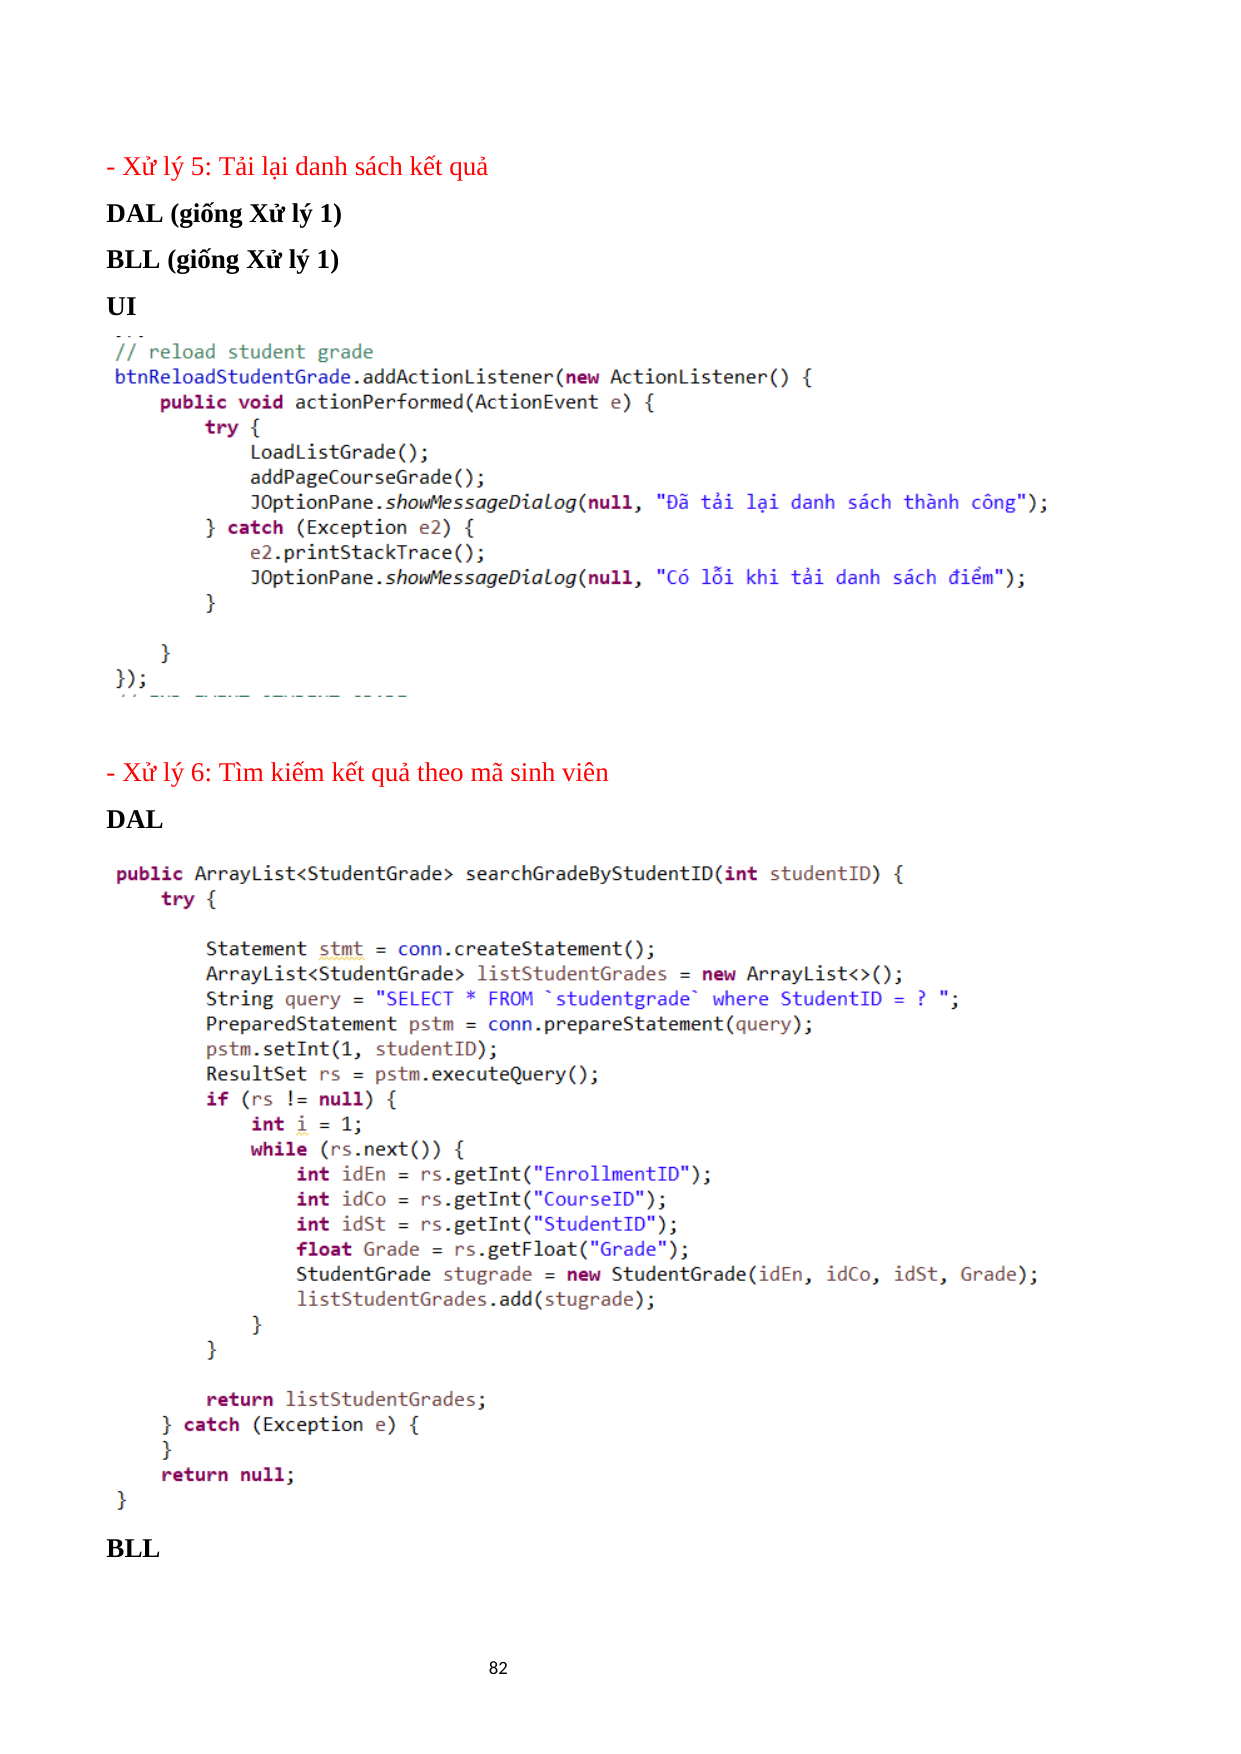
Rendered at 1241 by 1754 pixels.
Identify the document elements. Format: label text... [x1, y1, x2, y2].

picture [106, 849, 1046, 1520]
picture [106, 336, 1055, 697]
text - Xử lý 6: Tìm kiếm kết quả theo mã sinh viên [106, 756, 1203, 787]
text BLL (giống Xử lý 1) [106, 243, 1203, 274]
text UI [106, 290, 1203, 321]
text BLL [106, 1532, 1203, 1563]
text DAL (giống Xử lý 1) [106, 197, 1203, 228]
text DAL [106, 803, 1203, 834]
text - Xử lý 5: Tải lại danh sách kết quả [106, 150, 1203, 181]
